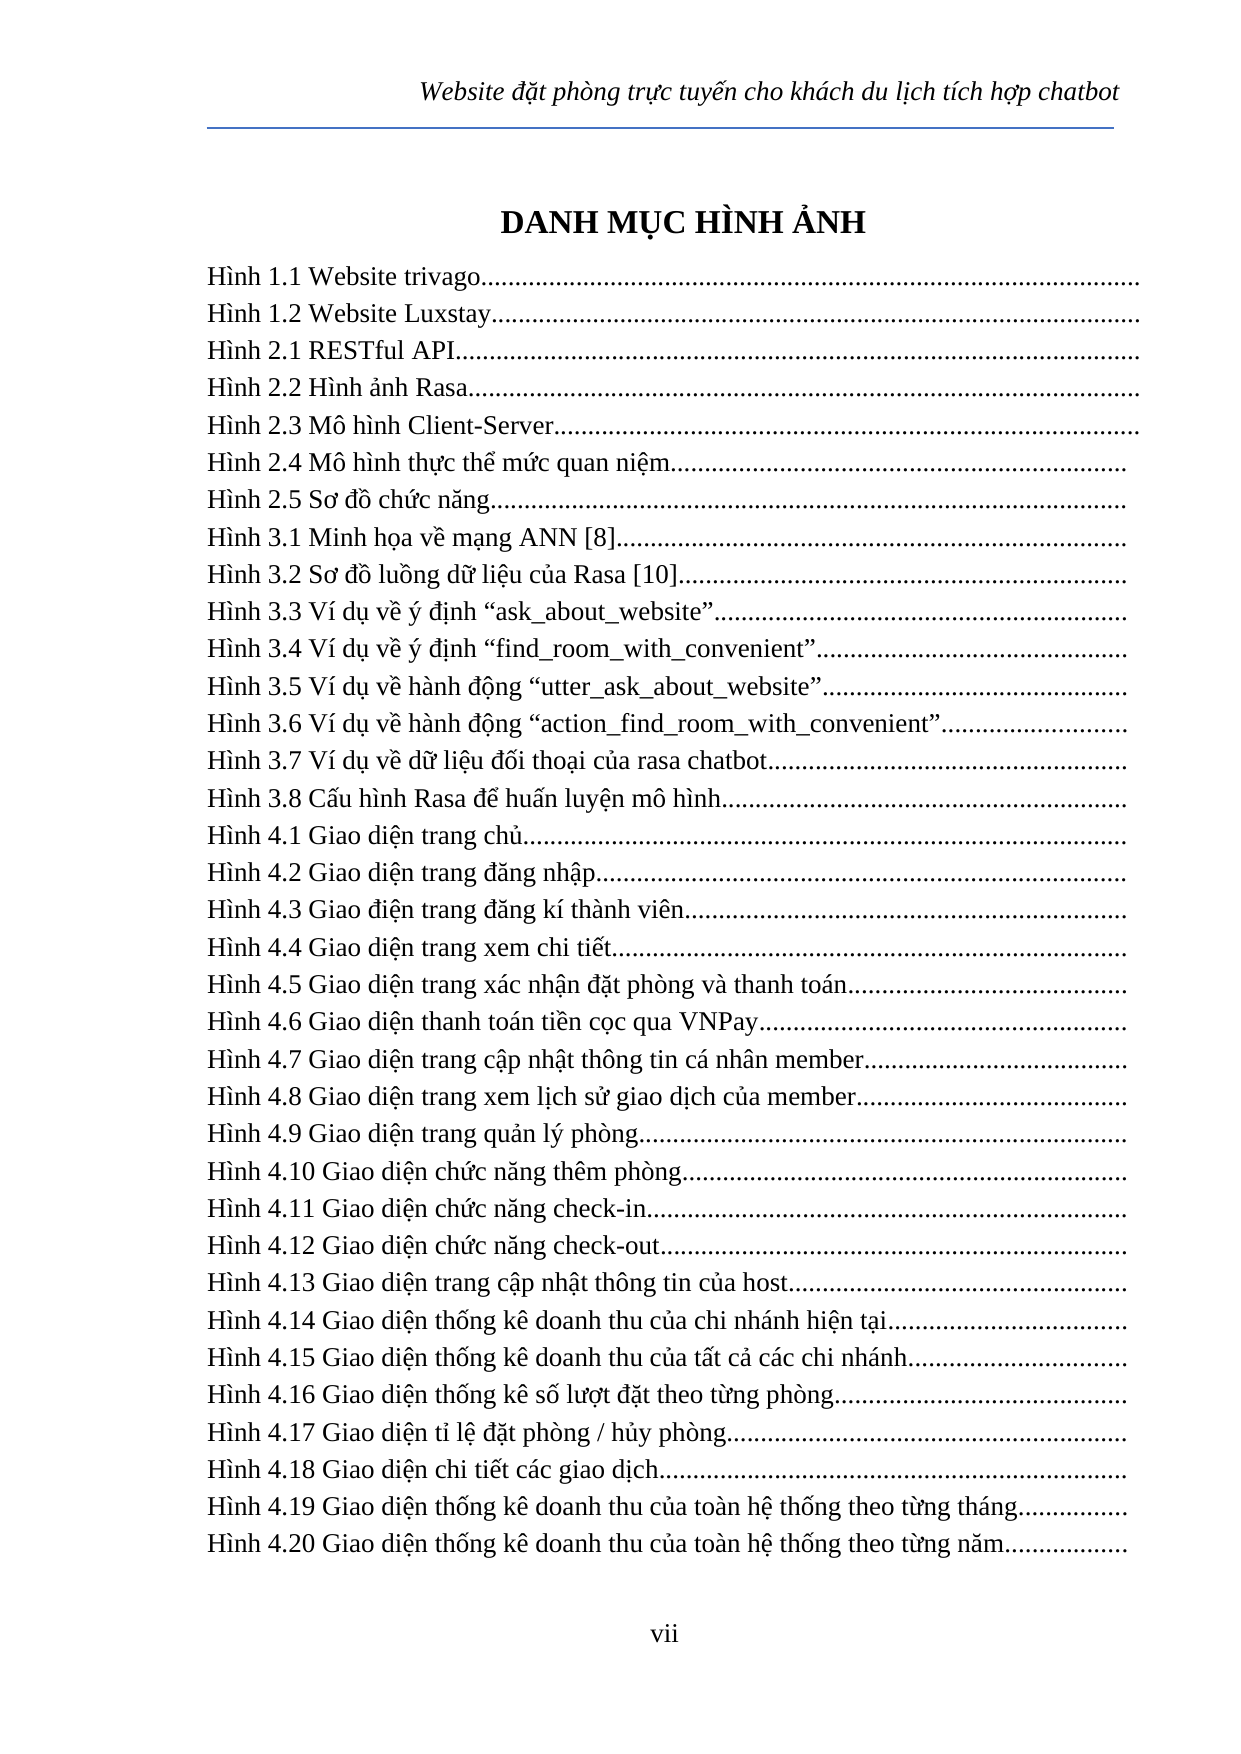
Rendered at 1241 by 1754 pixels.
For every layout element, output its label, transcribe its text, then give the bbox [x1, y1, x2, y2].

text Hình 4.10 Giao diện chức năng thêm phòng 47 [207, 1155, 1122, 1186]
text Hình 3.8 Cấu hình Rasa để huấn luyện mô hình 39 [207, 782, 1122, 813]
text Hình 2.1 RESTful API 7 [207, 334, 1122, 365]
text Hình 3.2 Sơ đồ luồng dữ liệu của Rasa [10] 30 [207, 558, 1122, 589]
text Hình 4.14 Giao diện thống kê doanh thu của chi nhánh hiện tại 49 [207, 1304, 1122, 1335]
text Hình 3.1 Minh họa về mạng ANN [8] 29 [207, 521, 1122, 552]
text Hình 2.5 Sơ đồ chức năng 26 [207, 483, 1122, 514]
text Hình 4.8 Giao diện trang xem lịch sử giao dịch của member 45 [207, 1080, 1122, 1111]
text Hình 4.1 Giao diện trang chủ 41 [207, 819, 1122, 850]
text Hình 2.2 Hình ảnh Rasa 8 [207, 372, 1122, 403]
text Hình 4.7 Giao diện trang cập nhật thông tin cá nhân member 45 [207, 1043, 1122, 1074]
text Hình 3.7 Ví dụ về dữ liệu đối thoại của rasa chatbot 38 [207, 744, 1122, 776]
text Hình 4.15 Giao diện thống kê doanh thu của tất cả các chi nhánh 49 [207, 1341, 1122, 1372]
text Hình 4.16 Giao diện thống kê số lượt đặt theo từng phòng 50 [207, 1378, 1122, 1409]
text Hình 4.5 Giao diện trang xác nhận đặt phòng và thanh toán 44 [207, 968, 1122, 999]
text Hình 2.4 Mô hình thực thể mức quan niệm 18 [207, 446, 1122, 477]
text Hình 4.18 Giao diện chi tiết các giao dịch 50 [207, 1453, 1122, 1484]
text Hình 3.3 Ví dụ về ý định “ask_about_website” 31 [207, 595, 1122, 626]
text Hình 4.17 Giao diện tỉ lệ đặt phòng / hủy phòng 50 [207, 1416, 1122, 1447]
text Hình 1.2 Website Luxstay 2 [207, 297, 1122, 328]
text Hình 4.4 Giao diện trang xem chi tiết 43 [207, 931, 1122, 962]
text Hình 4.20 Giao diện thống kê doanh thu của toàn hệ thống theo từng năm 51 [207, 1528, 1122, 1559]
text Hình 4.9 Giao diện trang quản lý phòng 46 [207, 1117, 1122, 1148]
text Hình 3.4 Ví dụ về ý định “find_room_with_convenient” 31 [207, 633, 1122, 664]
text Hình 4.12 Giao diện chức năng check-out 48 [207, 1229, 1122, 1260]
text Hình 2.3 Mô hình Client-Server 9 [207, 409, 1122, 440]
subtitle DANH MỤC HÌNH ẢNH [244, 202, 1122, 241]
text Hình 4.11 Giao diện chức năng check-in 47 [207, 1192, 1122, 1223]
text Hình 4.13 Giao diện trang cập nhật thông tin của host 48 [207, 1267, 1122, 1298]
text Hình 4.19 Giao diện thống kê doanh thu của toàn hệ thống theo từng tháng 51 [207, 1490, 1122, 1521]
text Hình 4.2 Giao diện trang đăng nhập 42 [207, 856, 1122, 887]
text Hình 4.3 Giao điện trang đăng kí thành viên 42 [207, 894, 1122, 925]
text Hình 3.6 Ví dụ về hành động “action_find_room_with_convenient” 34 [207, 707, 1122, 738]
text Hình 3.5 Ví dụ về hành động “utter_ask_about_website” 34 [207, 670, 1122, 701]
text Hình 1.1 Website trivago 2 [207, 260, 1122, 291]
text Hình 4.6 Giao diện thanh toán tiền cọc qua VNPay 44 [207, 1006, 1122, 1037]
